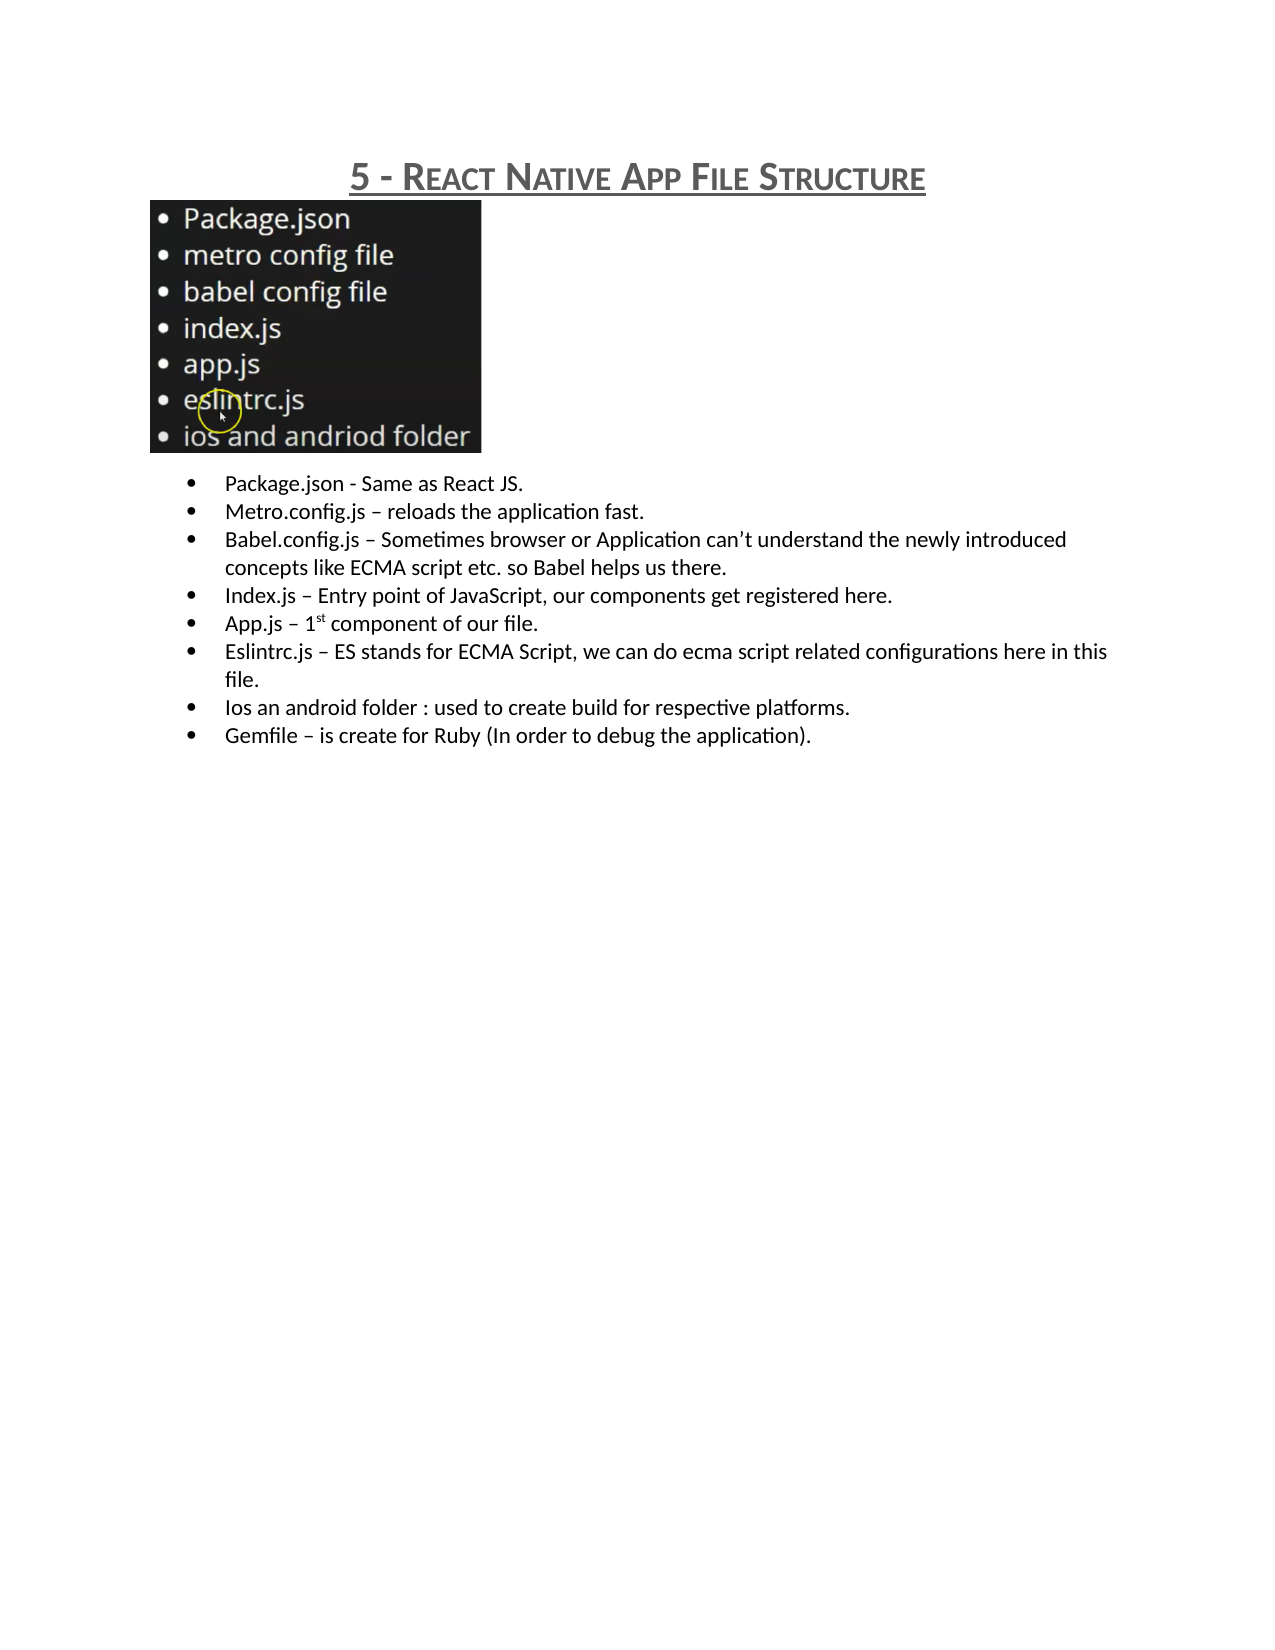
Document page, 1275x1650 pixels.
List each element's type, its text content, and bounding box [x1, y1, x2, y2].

list Index.js – Entry point of JavaScript, our components get registered here. [187, 581, 1125, 609]
list Eslintrc.js – ES stands for ECMA Script, we can do ecma script related configurations here in this file. [187, 637, 1125, 693]
list Package.json - Same as React JS. [187, 469, 1125, 497]
list App.js – 1st component of our file. [187, 609, 1125, 637]
text 5 - React Native App File Structure [150, 150, 1125, 201]
list Babel.config.js – Sometimes browser or Application can’t understand the newly introduced concepts like ECMA script etc. so Babel helps us there. [187, 525, 1125, 581]
list Ios an android folder : used to create build for respective platforms. [187, 693, 1125, 721]
list Metro.config.js – reloads the application fast. [187, 497, 1125, 525]
list Gemfile – is create for Ruby (In order to debug the application). [187, 721, 1125, 749]
picture [150, 200, 482, 453]
